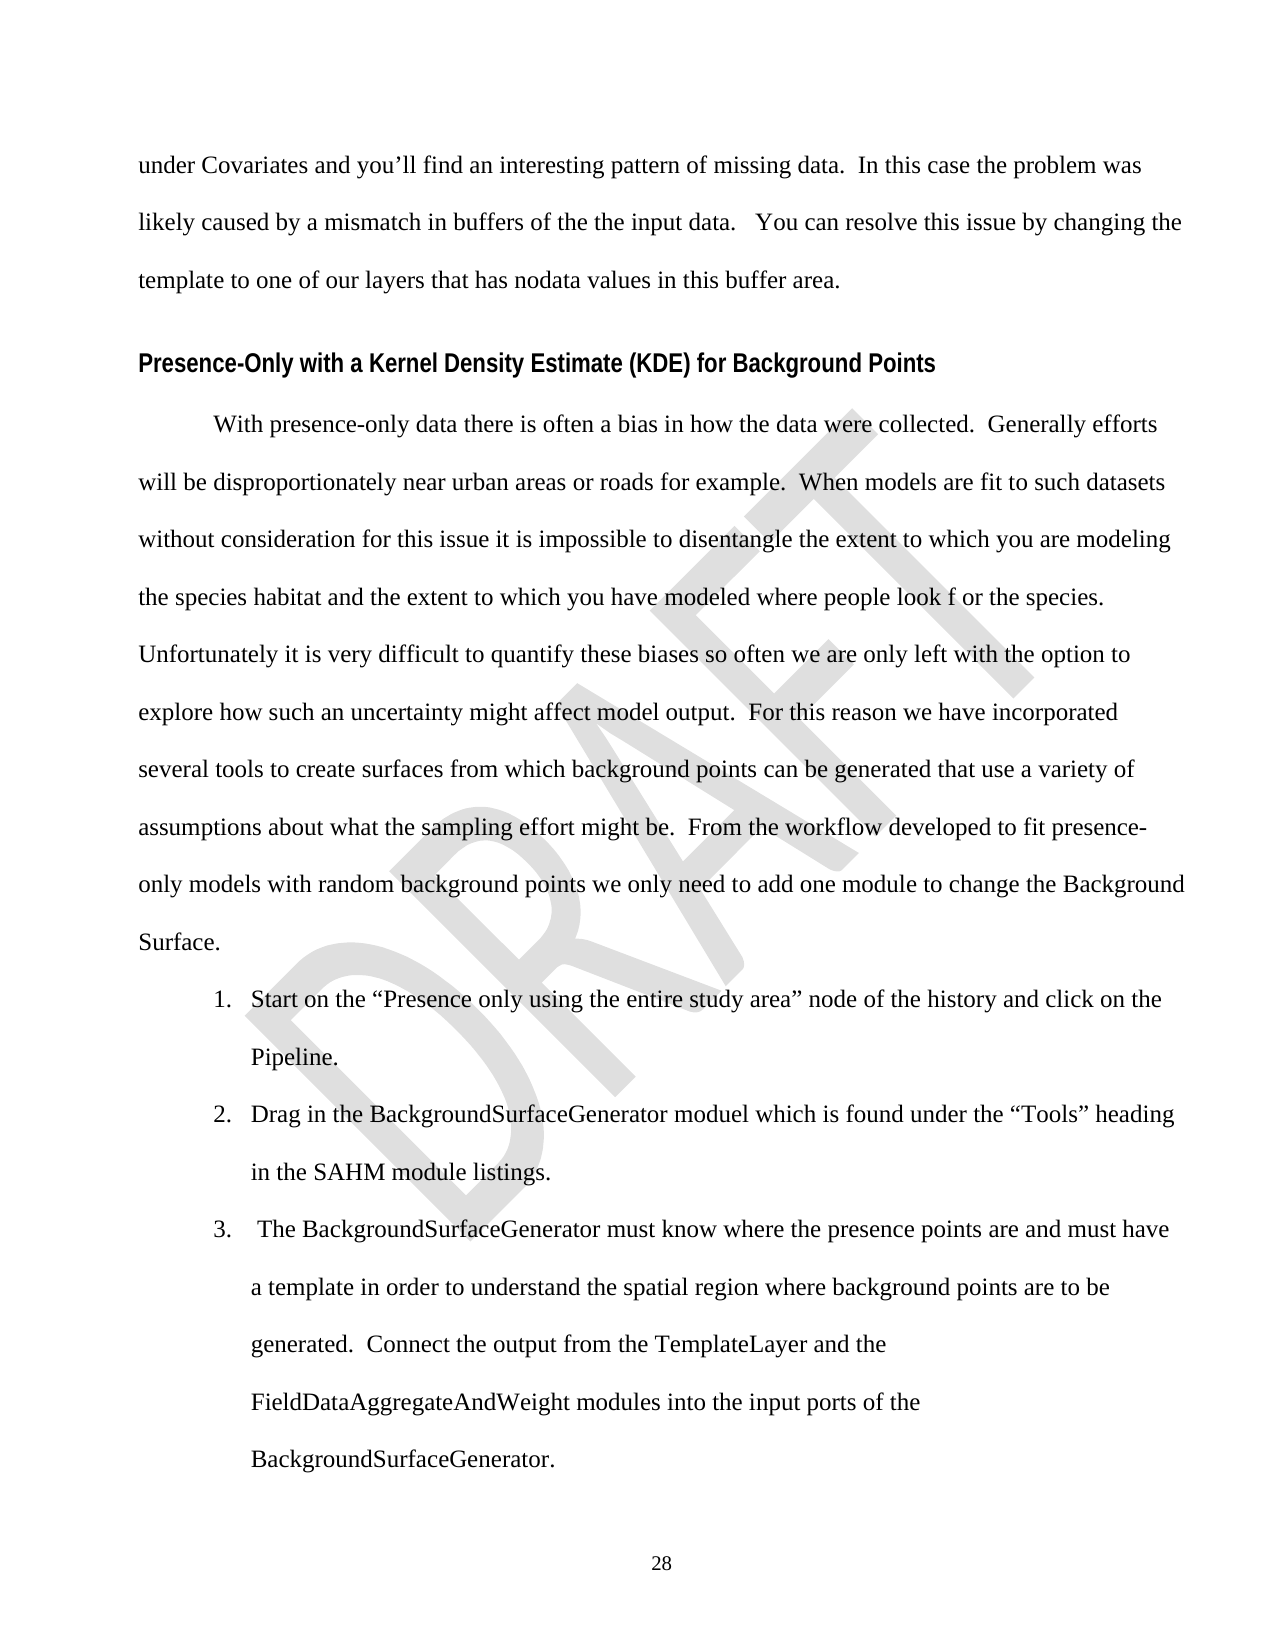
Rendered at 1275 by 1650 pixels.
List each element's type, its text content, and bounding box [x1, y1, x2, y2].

text With presence-only data there is often a bias in how the data were collected. Generally efforts will be disproportionately near urban areas or roads for example. When models are fit to such datasets without consideration for this issue it is impossible to disentangle the extent to which you are modeling the species habitat and the extent to which you have modeled where people look f or the species. Unfortunately it is very difficult to quantify these biases so often we are only left with the option to explore how such an uncertainty might affect model output. For this reason we have incorporated several tools to create surfaces from which background points can be generated that use a variety of assumptions about what the sampling effort might be. From the workflow developed to fit presence-only models with random background points we only need to add one module to change the Background Surface. [138, 409, 1185, 956]
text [138, 150, 1185, 294]
subtitle Presence-Only with a Kernel Density Estimate (KDE) for Background Points [138, 347, 1185, 378]
list Drag in the BackgroundSurfaceGenerator moduel which is found under the “Tools” heading in the SAHM module listings. [213, 1099, 1185, 1186]
list The BackgroundSurfaceGenerator must know where the presence points are and must have a template in order to understand the spatial region where background points are to be generated. Connect the output from the TemplateLayer and the FieldDataAggregateAndWeight modules into the input ports of the BackgroundSurfaceGenerator. [213, 1214, 1185, 1473]
list Start on the “Presence only using the entire study area” node of the history and click on the Pipeline. [213, 984, 1185, 1071]
